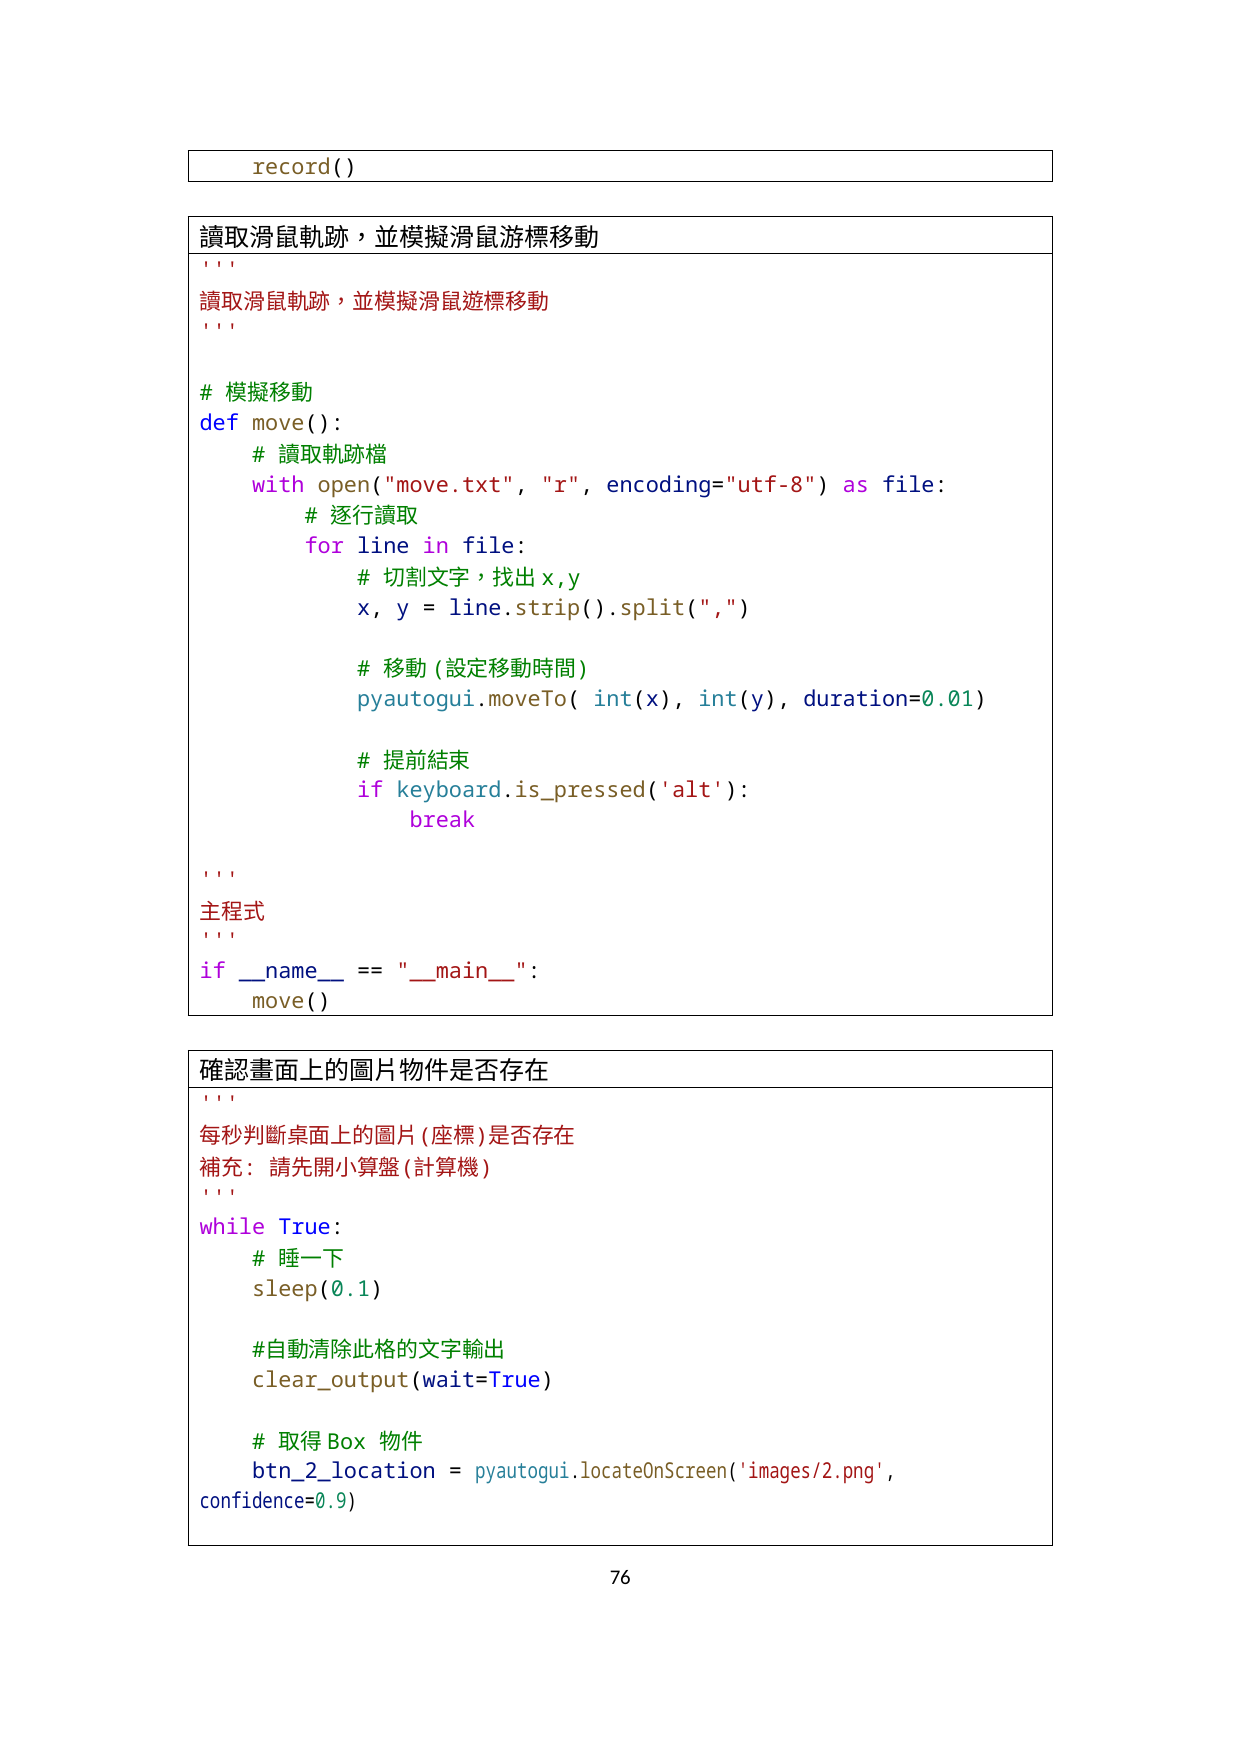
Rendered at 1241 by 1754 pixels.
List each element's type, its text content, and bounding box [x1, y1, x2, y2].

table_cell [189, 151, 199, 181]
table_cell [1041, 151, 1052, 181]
table_header 確認畫面上的圖片物件是否存在 [189, 1051, 1052, 1087]
table_header 讀取滑鼠軌跡，並模擬滑鼠游標移動 [189, 217, 1052, 253]
